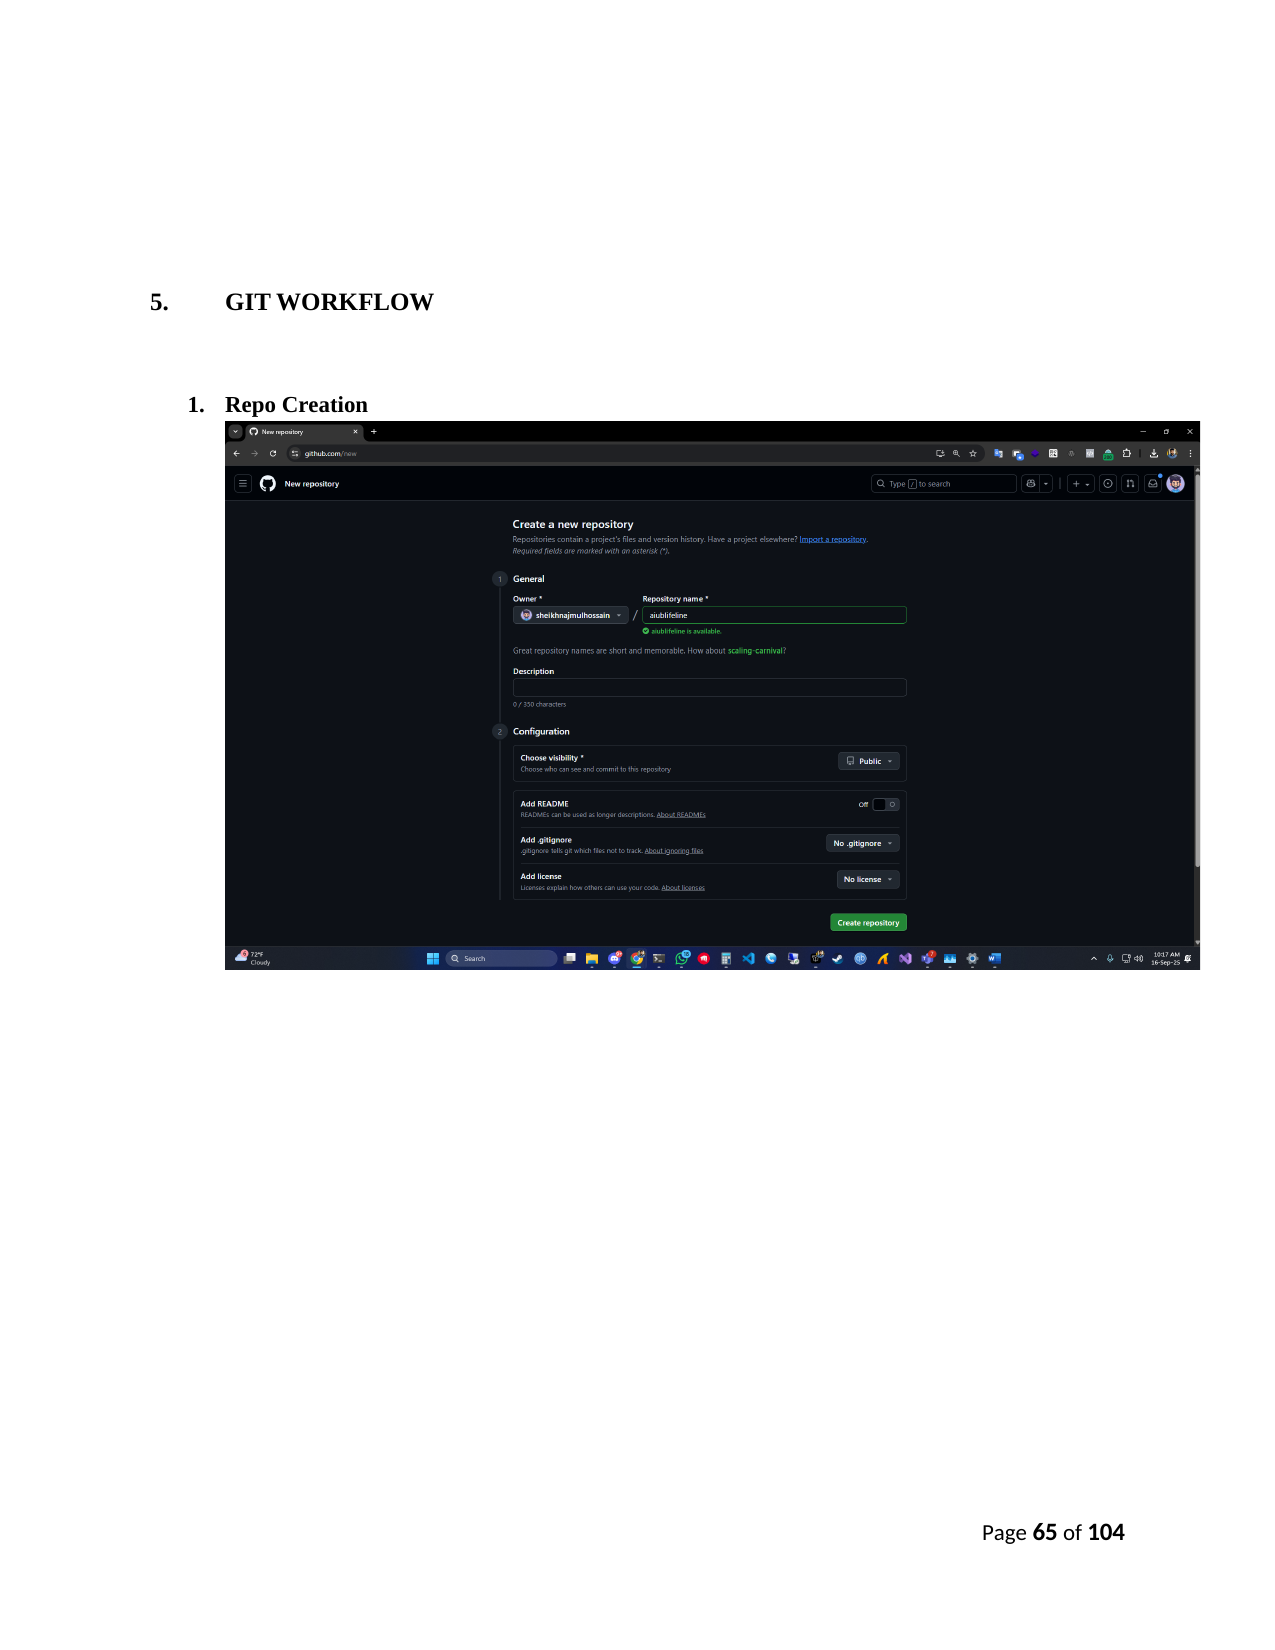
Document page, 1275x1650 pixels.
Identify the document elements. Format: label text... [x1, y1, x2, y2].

subtitle GIT WORKFLOW [150, 287, 1125, 315]
picture [225, 421, 1200, 970]
list Repo Creation [187, 391, 1125, 418]
